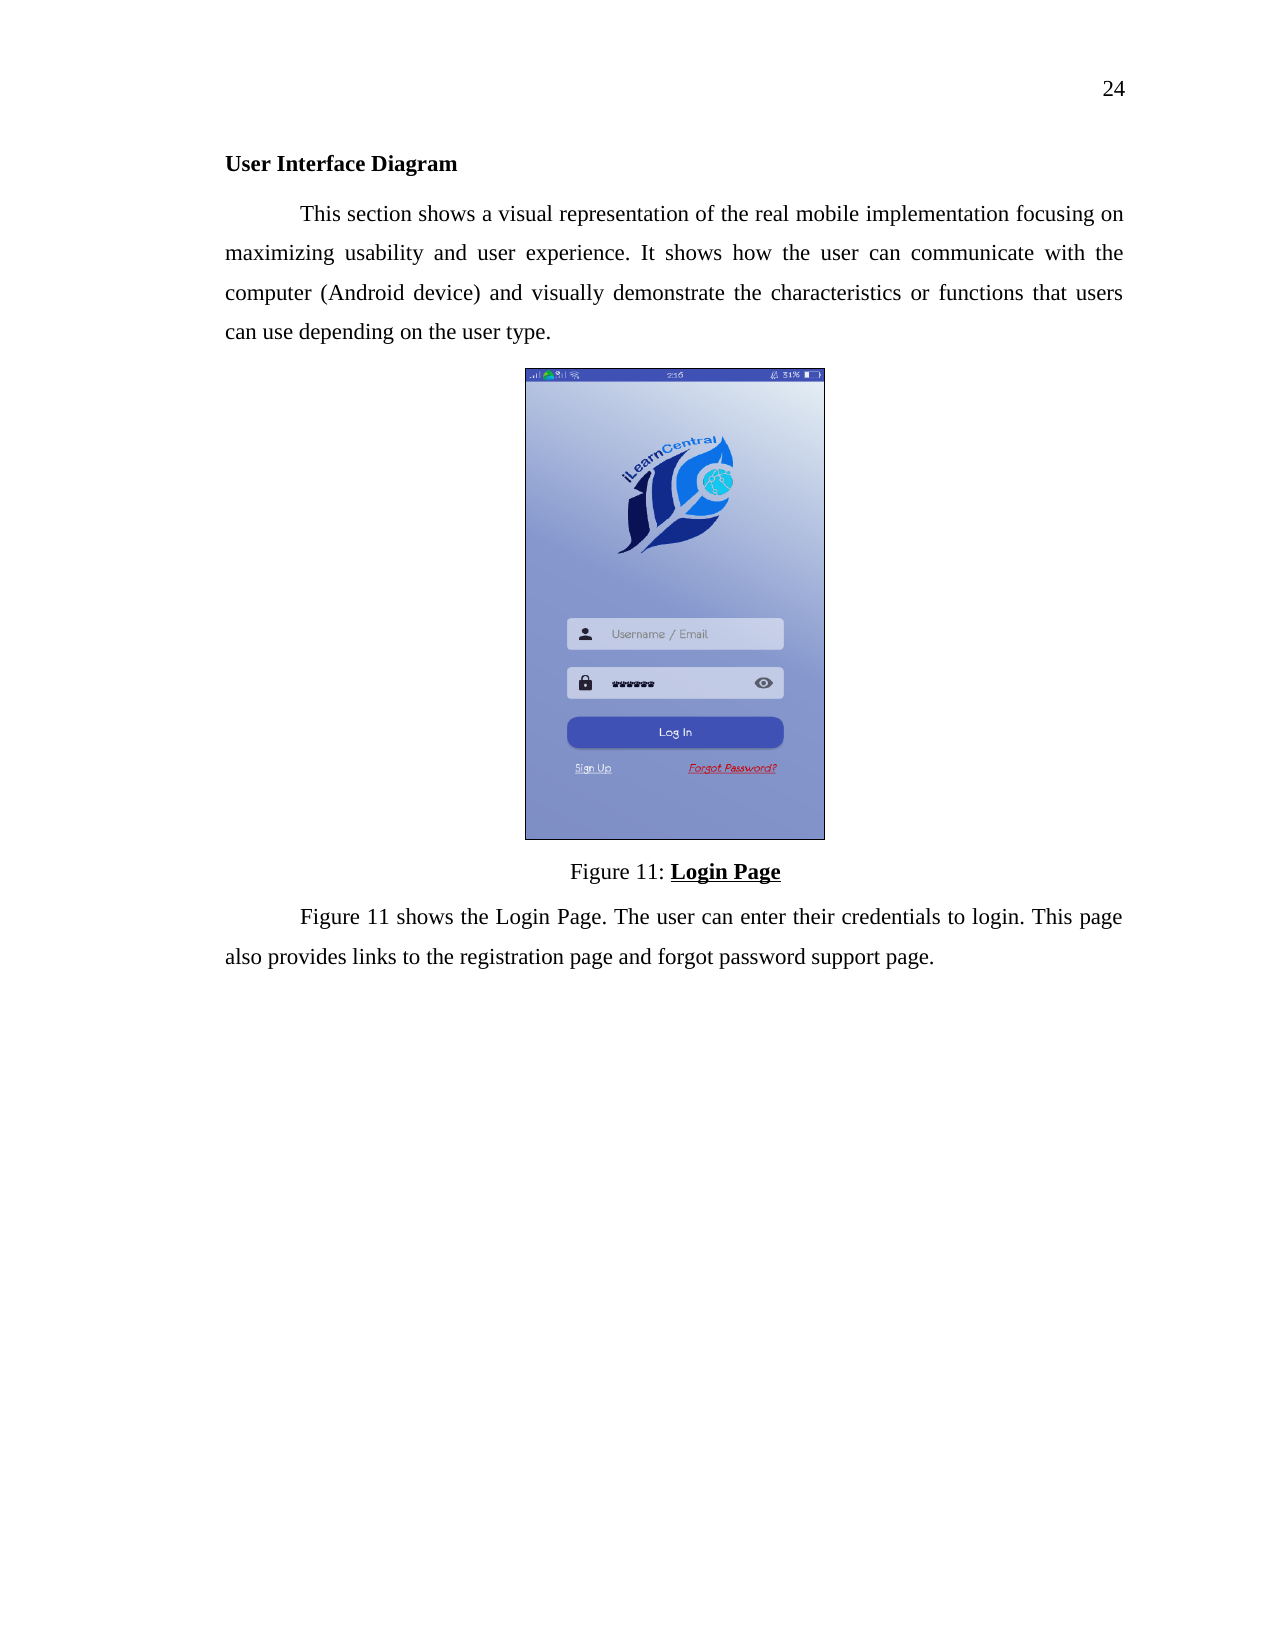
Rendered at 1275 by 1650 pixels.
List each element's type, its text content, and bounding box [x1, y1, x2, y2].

text Figure 11 shows the Login Page. The user can enter their credentials to login. This page also provides links to the registration page and forgot password support page. [225, 903, 1125, 969]
text Figure 11: Login Page [225, 858, 1125, 884]
picture [526, 369, 824, 839]
text This section shows a visual representation of the real mobile implementation focusing on maximizing usability and user experience. It shows how the user can communicate with the computer (Android device) and visually demonstrate the characteristics or functions that users can use depending on the user type. [225, 200, 1125, 345]
text User Interface Diagram [225, 150, 1125, 176]
